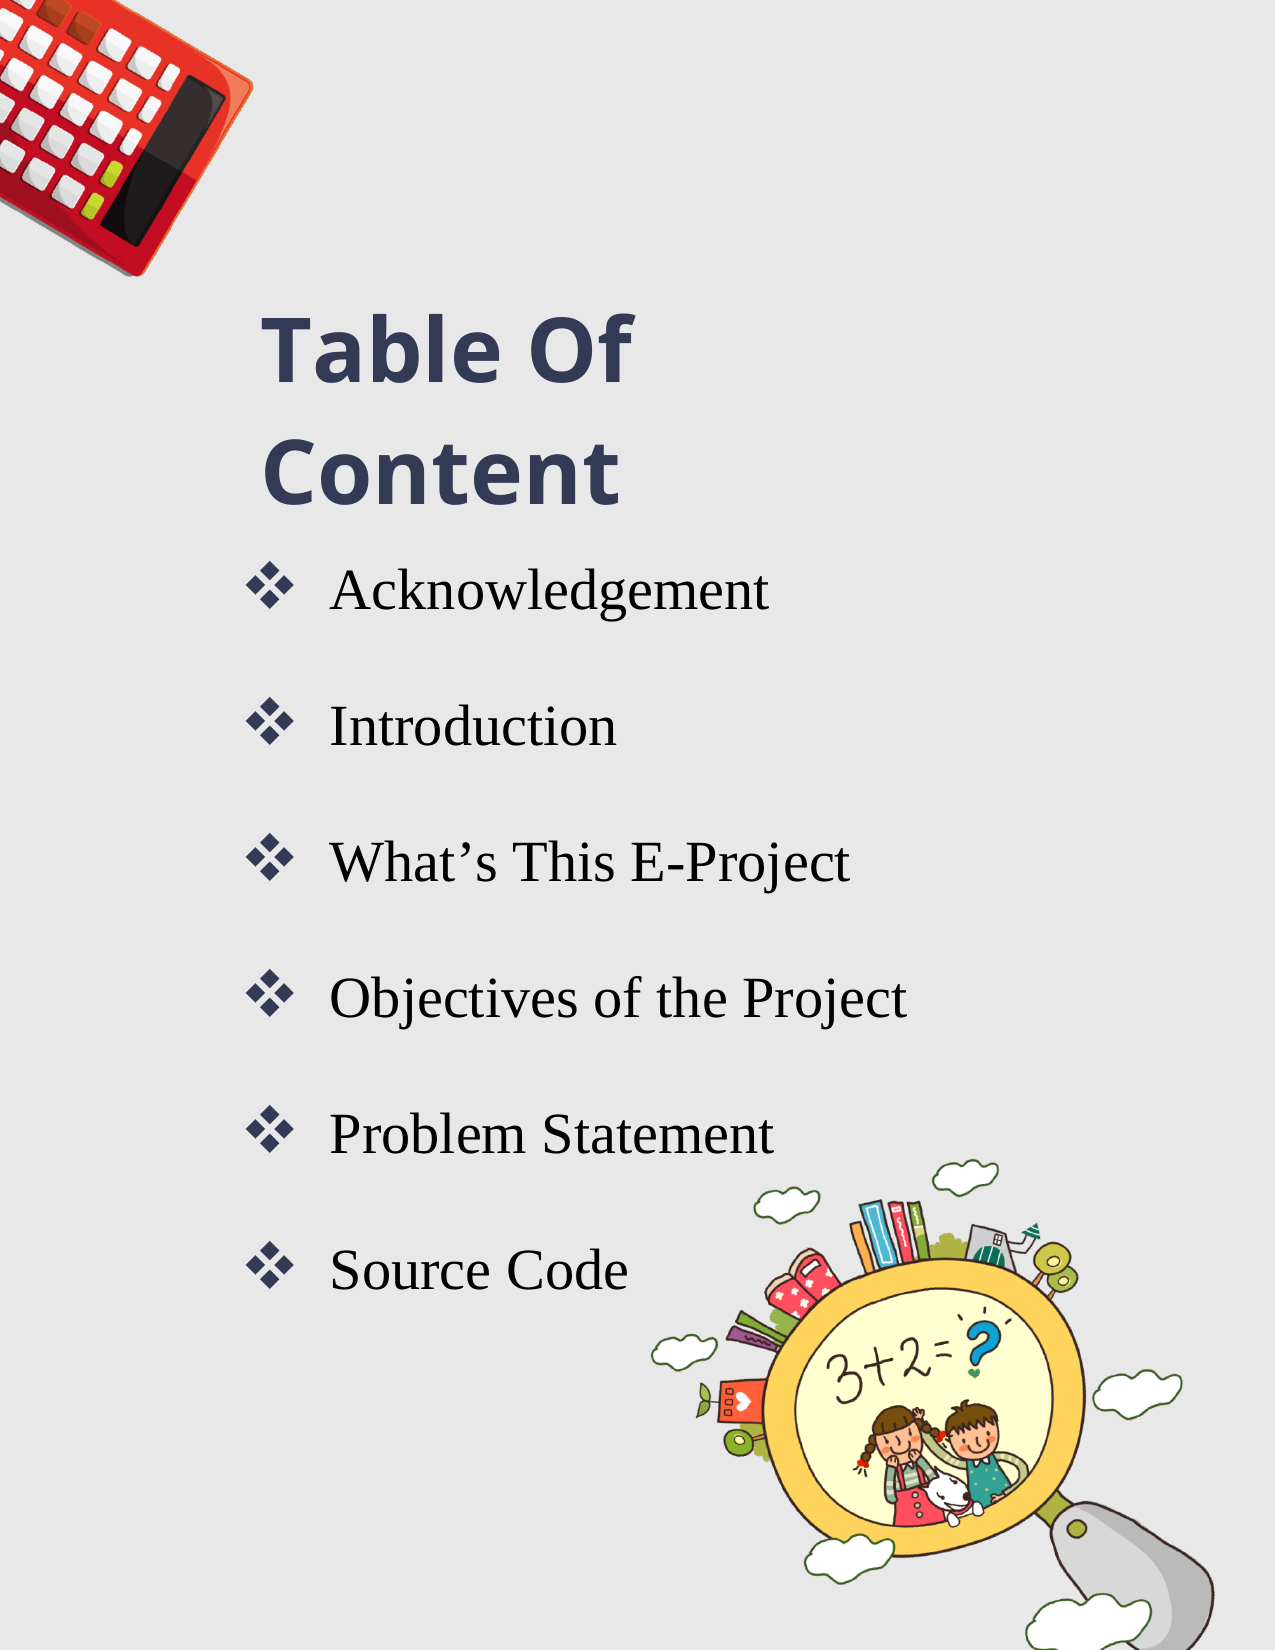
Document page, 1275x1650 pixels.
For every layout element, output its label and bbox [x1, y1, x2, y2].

picture [620, 1111, 1243, 1650]
picture [0, 0, 318, 359]
